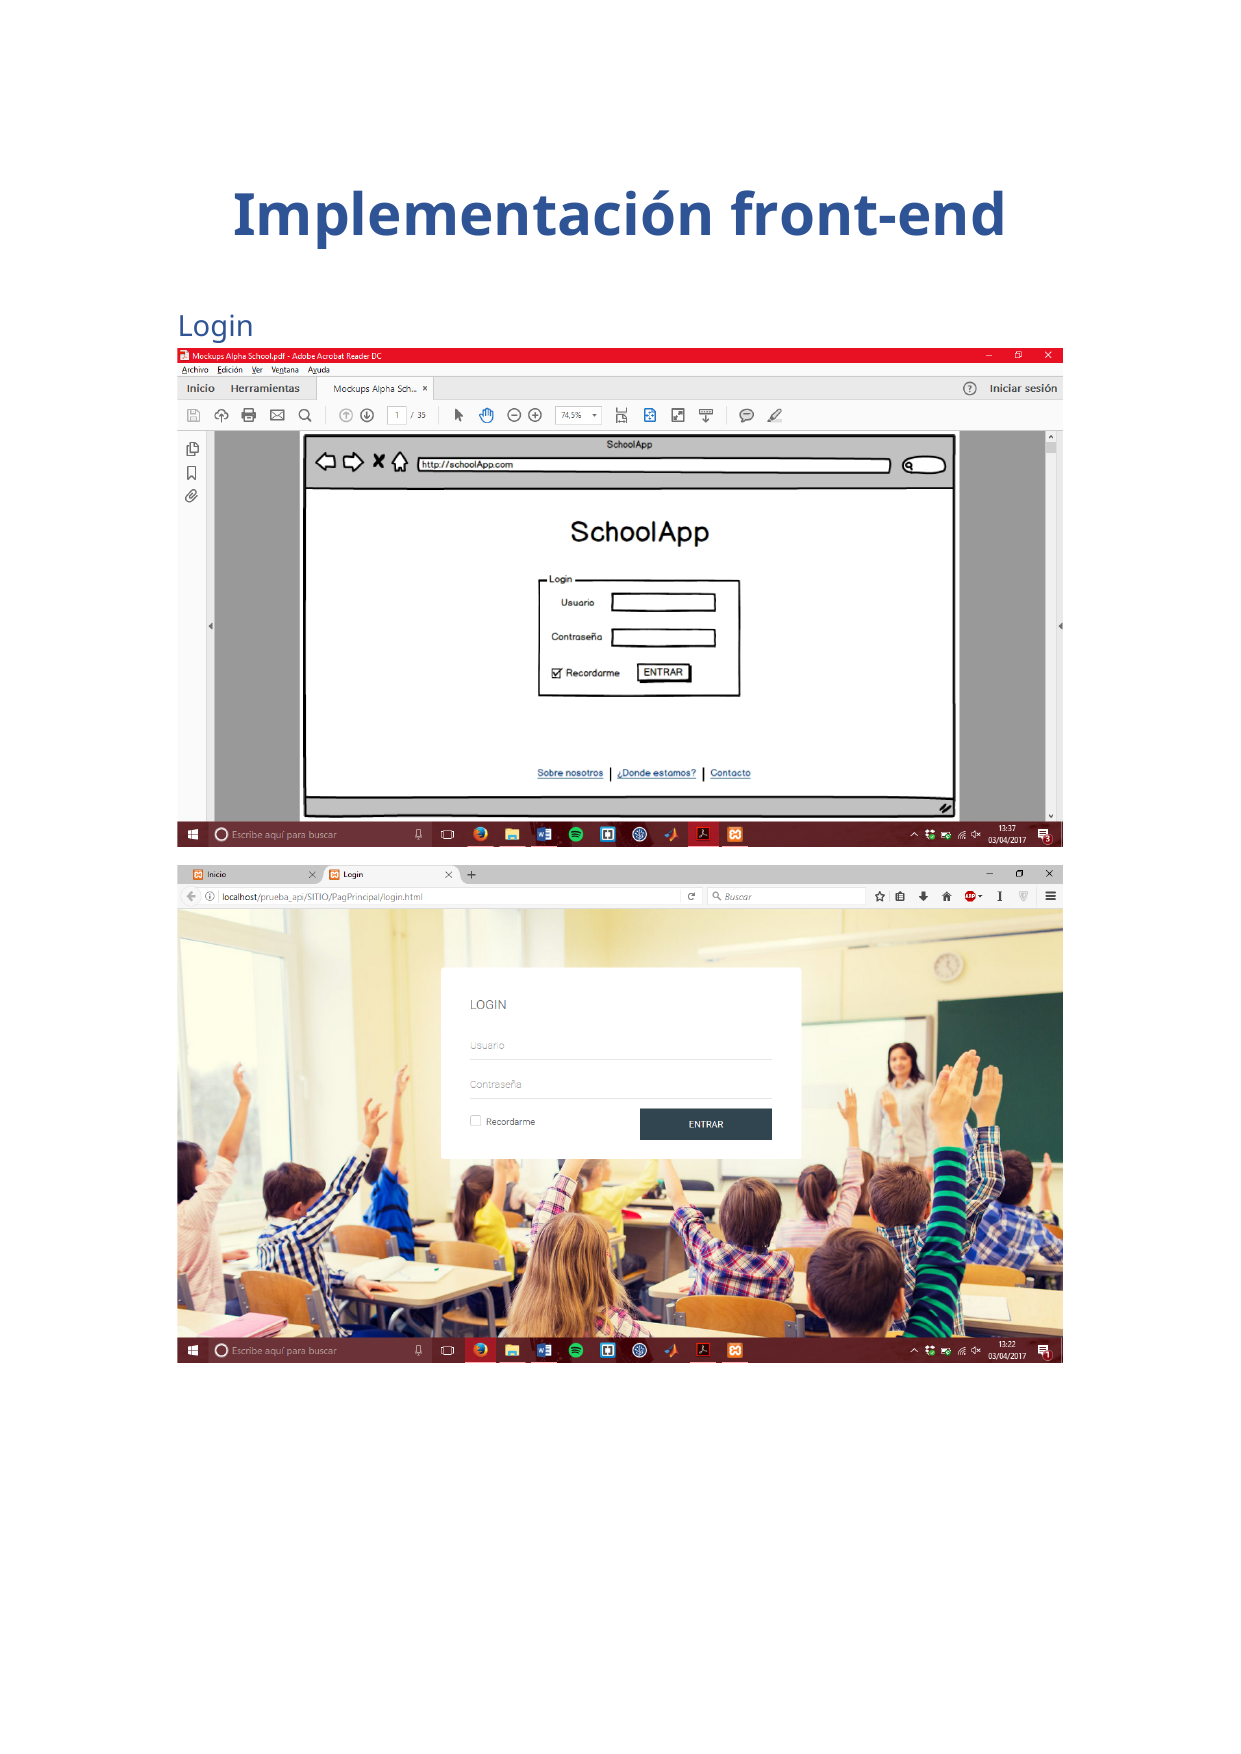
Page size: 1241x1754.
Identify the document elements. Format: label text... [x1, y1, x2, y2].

subtitle Implementación front-end [177, 173, 1063, 252]
picture [177, 348, 1063, 847]
subtitle Login [177, 305, 1063, 345]
picture [177, 865, 1063, 1363]
